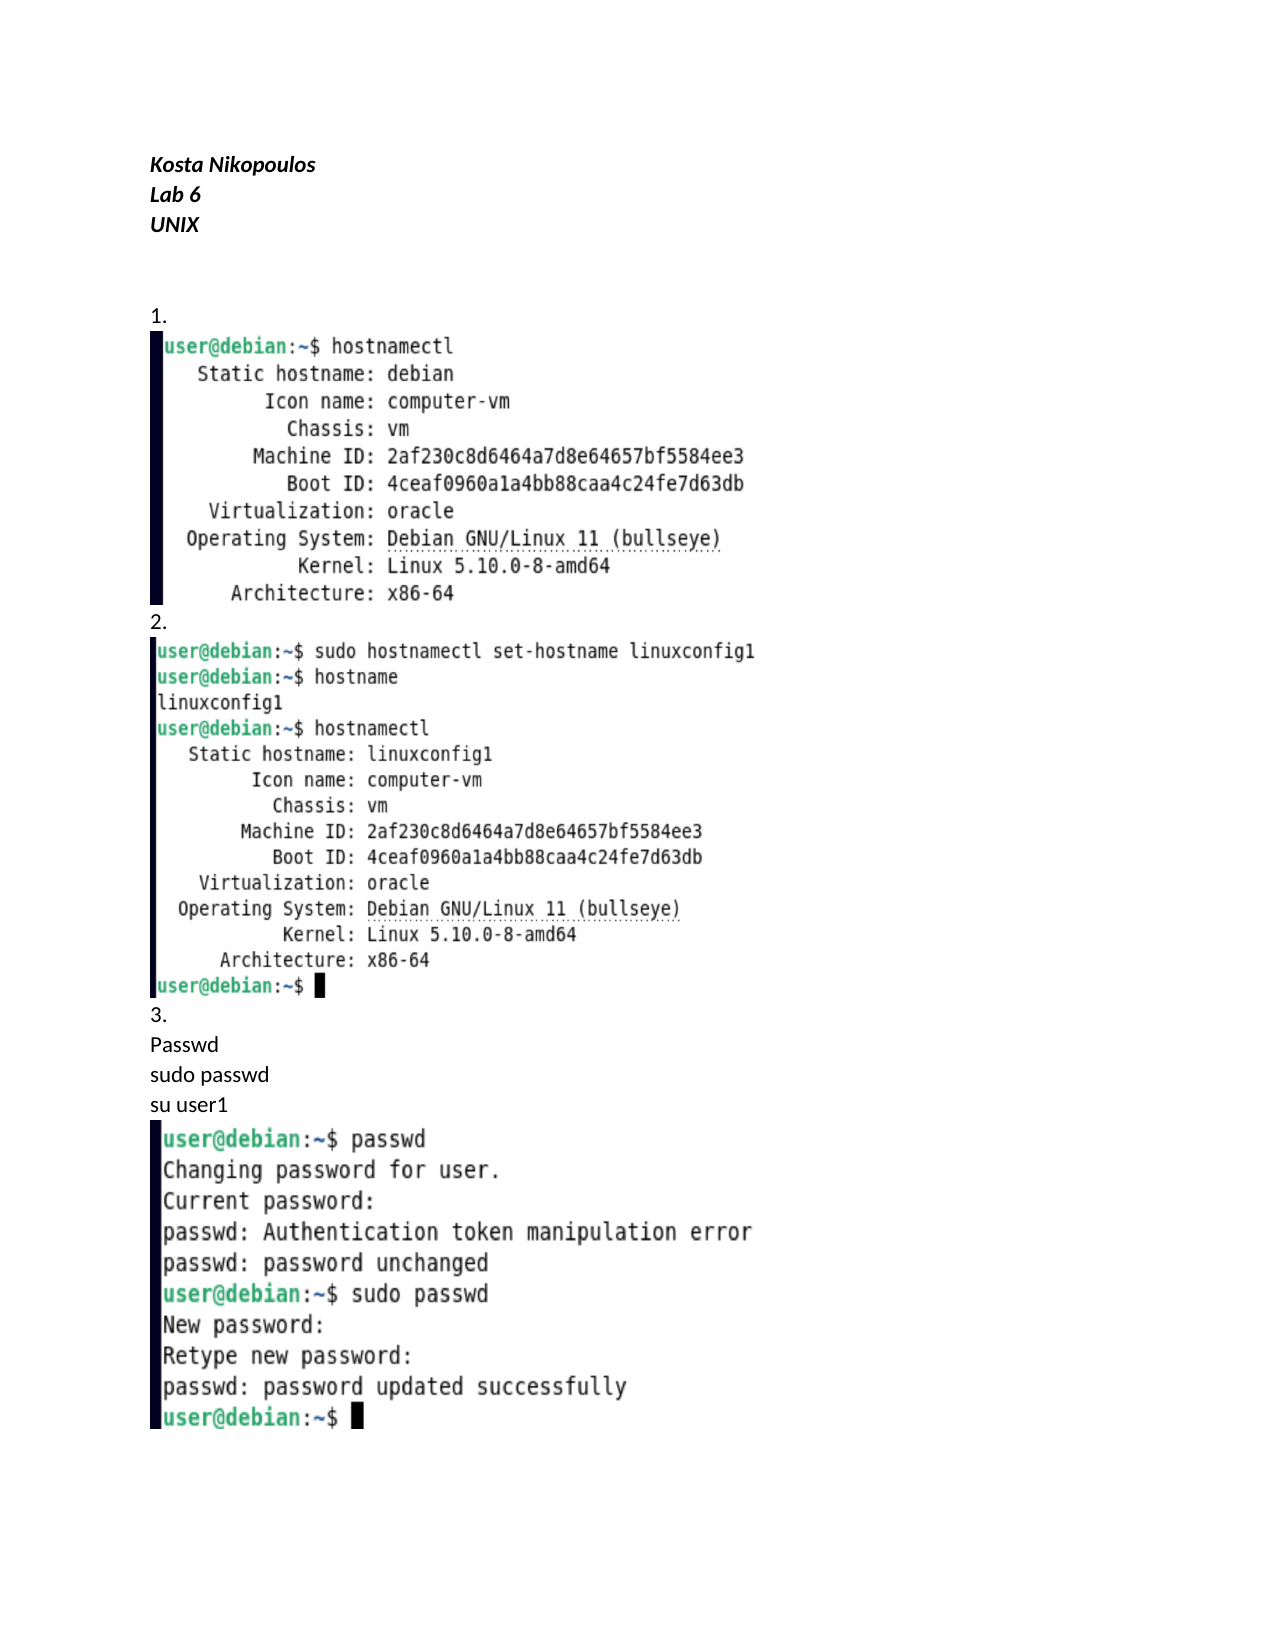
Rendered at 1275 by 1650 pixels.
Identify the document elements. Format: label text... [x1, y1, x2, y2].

text Lab 6 [150, 180, 1125, 208]
text su user1 [150, 1091, 1125, 1118]
text 3. [150, 1000, 1125, 1028]
picture [150, 331, 754, 605]
text sudo passwd [150, 1060, 1125, 1088]
picture [150, 637, 769, 998]
text 2. [150, 607, 1125, 635]
text Kosta Nikopoulos [150, 150, 1125, 178]
text Passwd [150, 1030, 1125, 1058]
picture [150, 1120, 757, 1429]
text UNIX [150, 210, 1125, 238]
text 1. [150, 301, 1125, 329]
